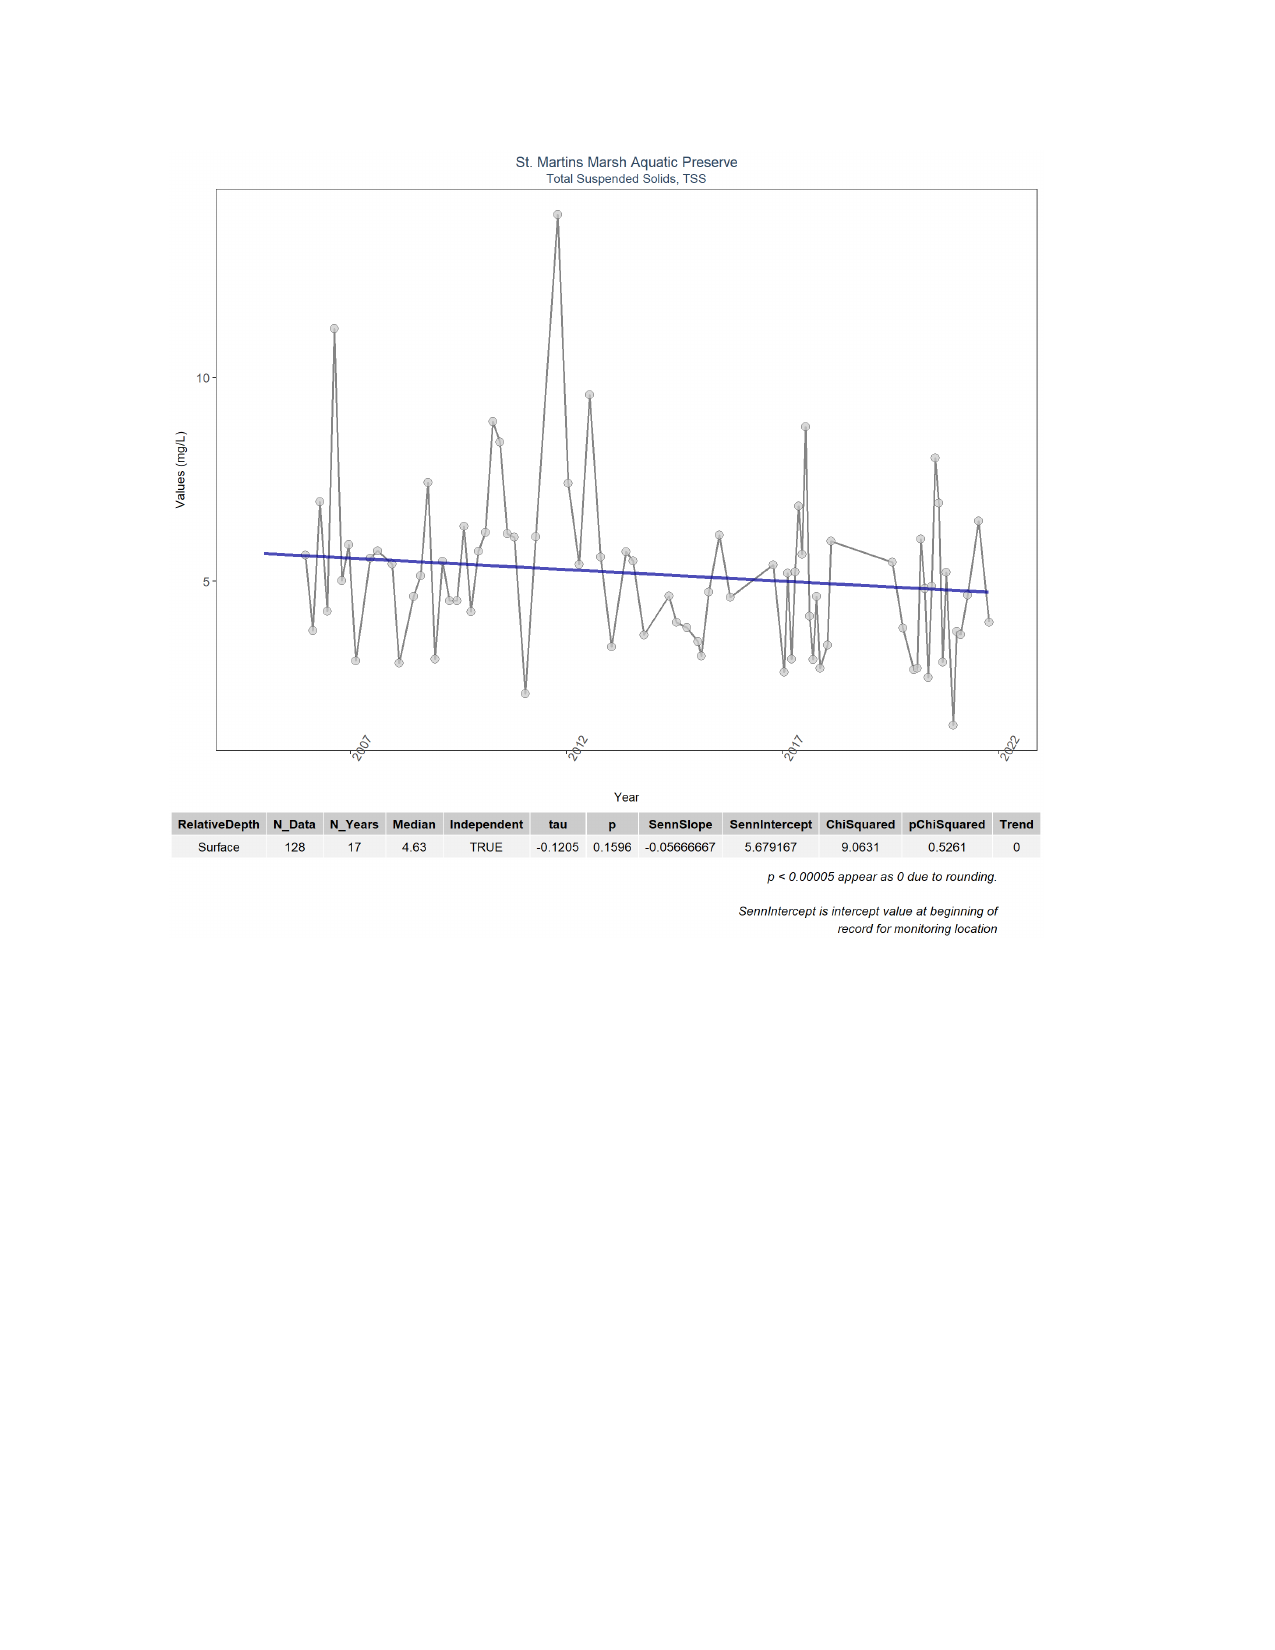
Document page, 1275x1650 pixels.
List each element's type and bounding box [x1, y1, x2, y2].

picture [168, 150, 1044, 938]
